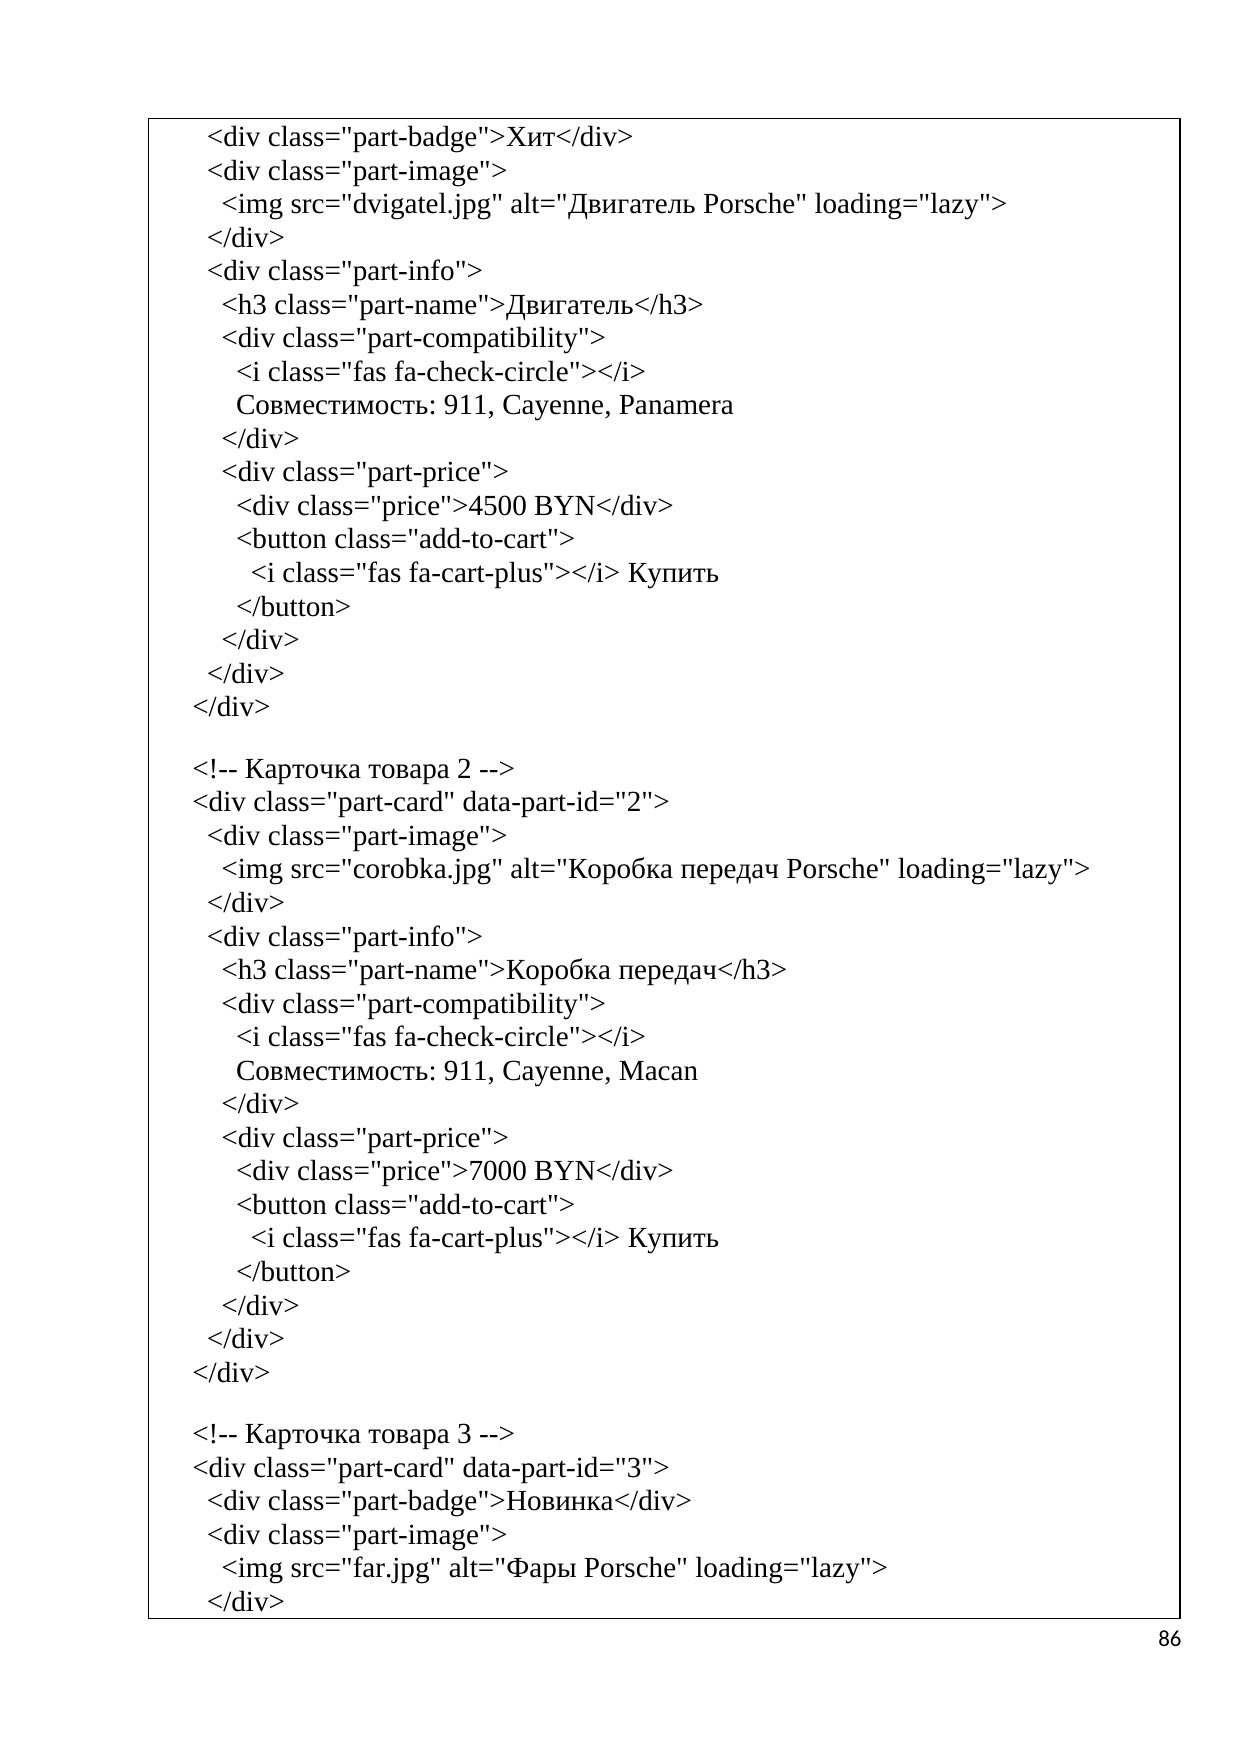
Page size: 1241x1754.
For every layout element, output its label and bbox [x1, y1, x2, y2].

table_header [149, 119, 1179, 1617]
